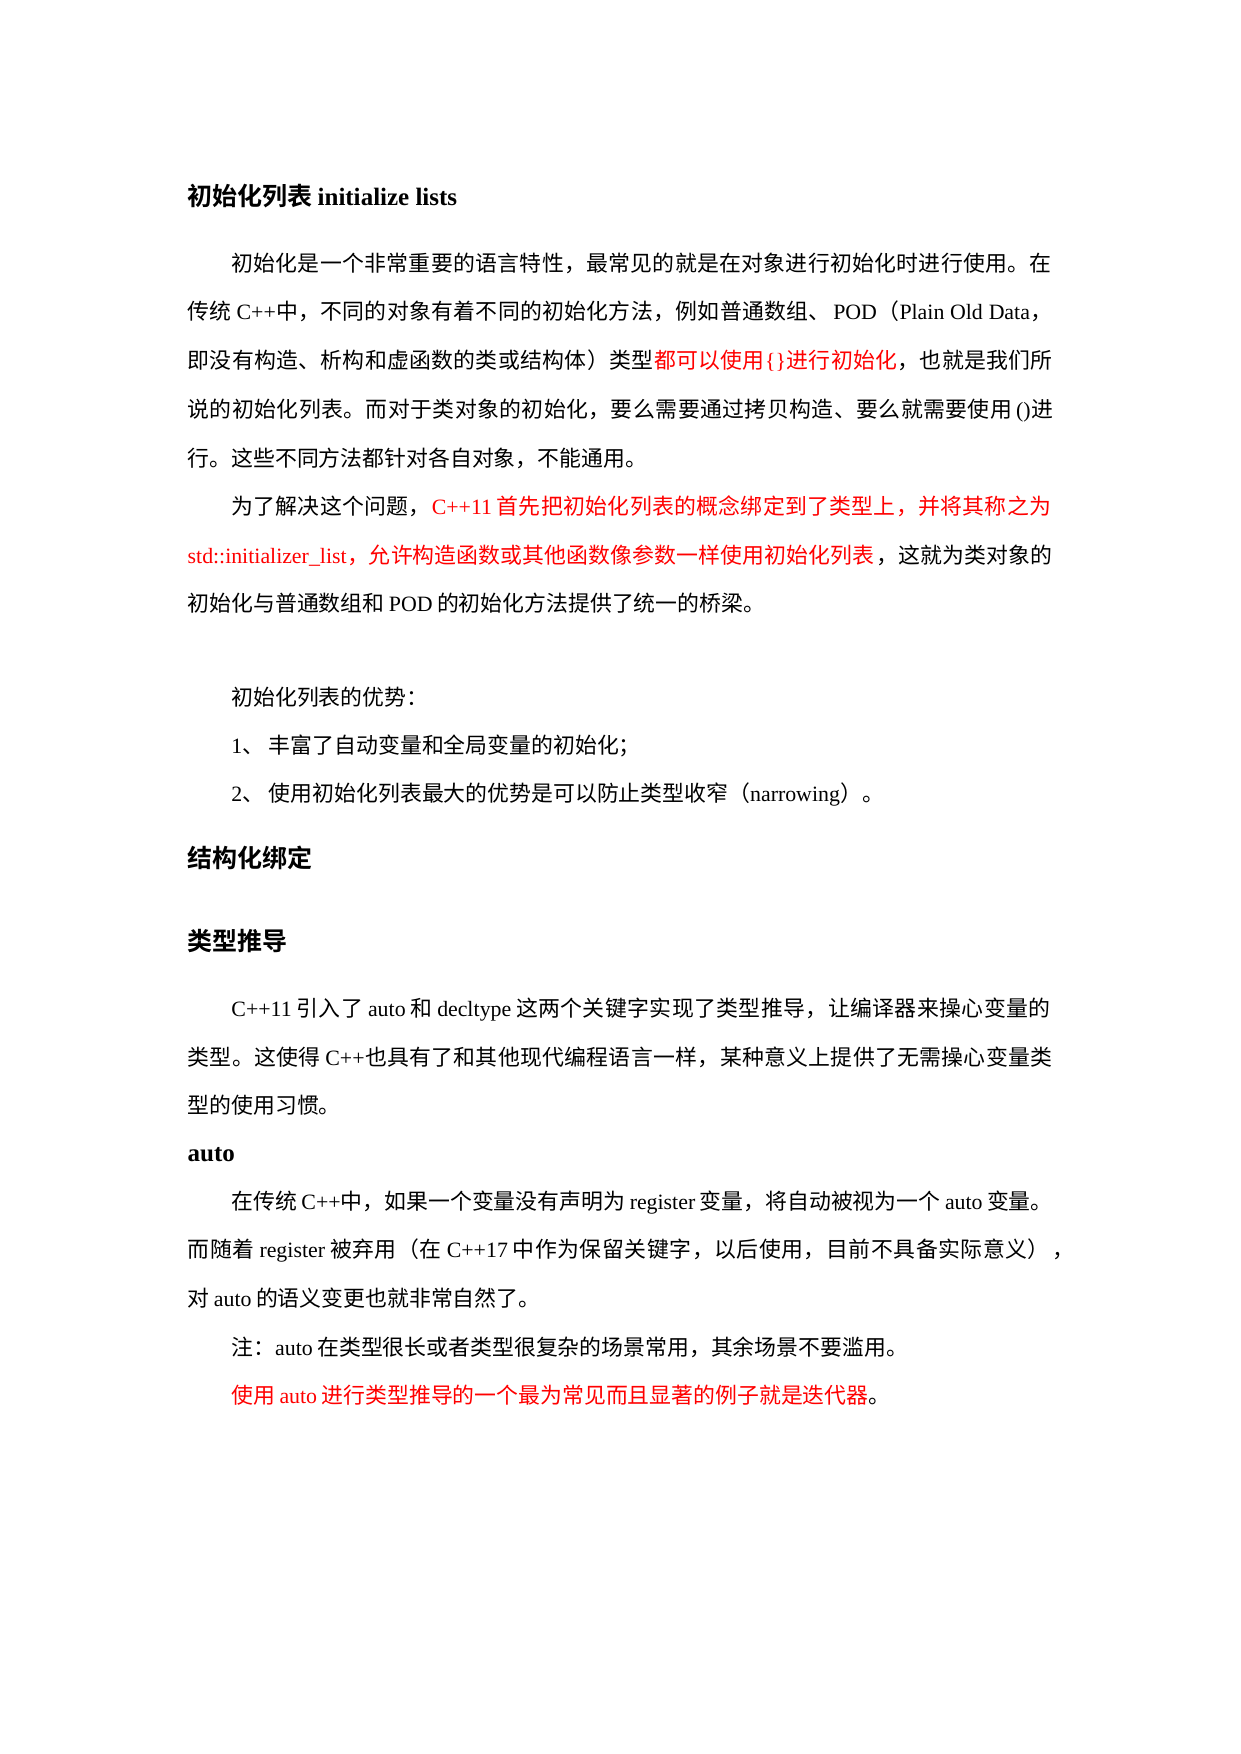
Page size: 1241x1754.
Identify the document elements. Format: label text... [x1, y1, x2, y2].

text 为了解决这个问题，C++11首先把初始化列表的概念绑定到了类型上，并将其称之为 std::initializer_list，允许构造函数或其他函数像参数一样使用初始化列表，这就为类对象的初始化与普通数组和POD的初始化方法提供了统一的桥梁。 [187, 488, 1053, 618]
text 初始化列表的优势： [187, 679, 1053, 712]
subtitle 类型推导 [187, 907, 1053, 972]
list 丰富了自动变量和全局变量的初始化； [231, 728, 1053, 760]
text C++11引入了auto和decltype这两个关键字实现了类型推导，让编译器来操心变量的类型。这使得C++也具有了和其他现代编程语言一样，某种意义上提供了无需操心变量类型的使用习惯。 [187, 991, 1053, 1121]
text 使用auto进行类型推导的一个最为常见而且显著的例子就是迭代器。 [187, 1377, 1053, 1410]
subtitle 结构化绑定 [187, 824, 1053, 889]
subtitle auto [187, 1136, 1053, 1169]
text 在传统C++中，如果一个变量没有声明为register变量，将自动被视为一个auto变量。而随着register被弃用（在C++17中作为保留关键字，以后使用，目前不具备实际意义），对auto的语义变更也就非常自然了。 [187, 1183, 1053, 1313]
text 初始化是一个非常重要的语言特性，最常见的就是在对象进行初始化时进行使用。在传统C++中，不同的对象有着不同的初始化方法，例如普通数组、POD（Plain Old Data，即没有构造、析构和虚函数的类或结构体）类型都可以使用{}进行初始化，也就是我们所说的初始化列表。而对于类对象的初始化，要么需要通过拷贝构造、要么就需要使用()进行。这些不同方法都针对各自对象，不能通用。 [187, 245, 1053, 473]
text 注：auto在类型很长或者类型很复杂的场景常用，其余场景不要滥用。 [187, 1329, 1053, 1362]
subtitle 初始化列表initialize lists [187, 162, 1053, 227]
list 使用初始化列表最大的优势是可以防止类型收窄（narrowing）。 [231, 776, 1053, 808]
